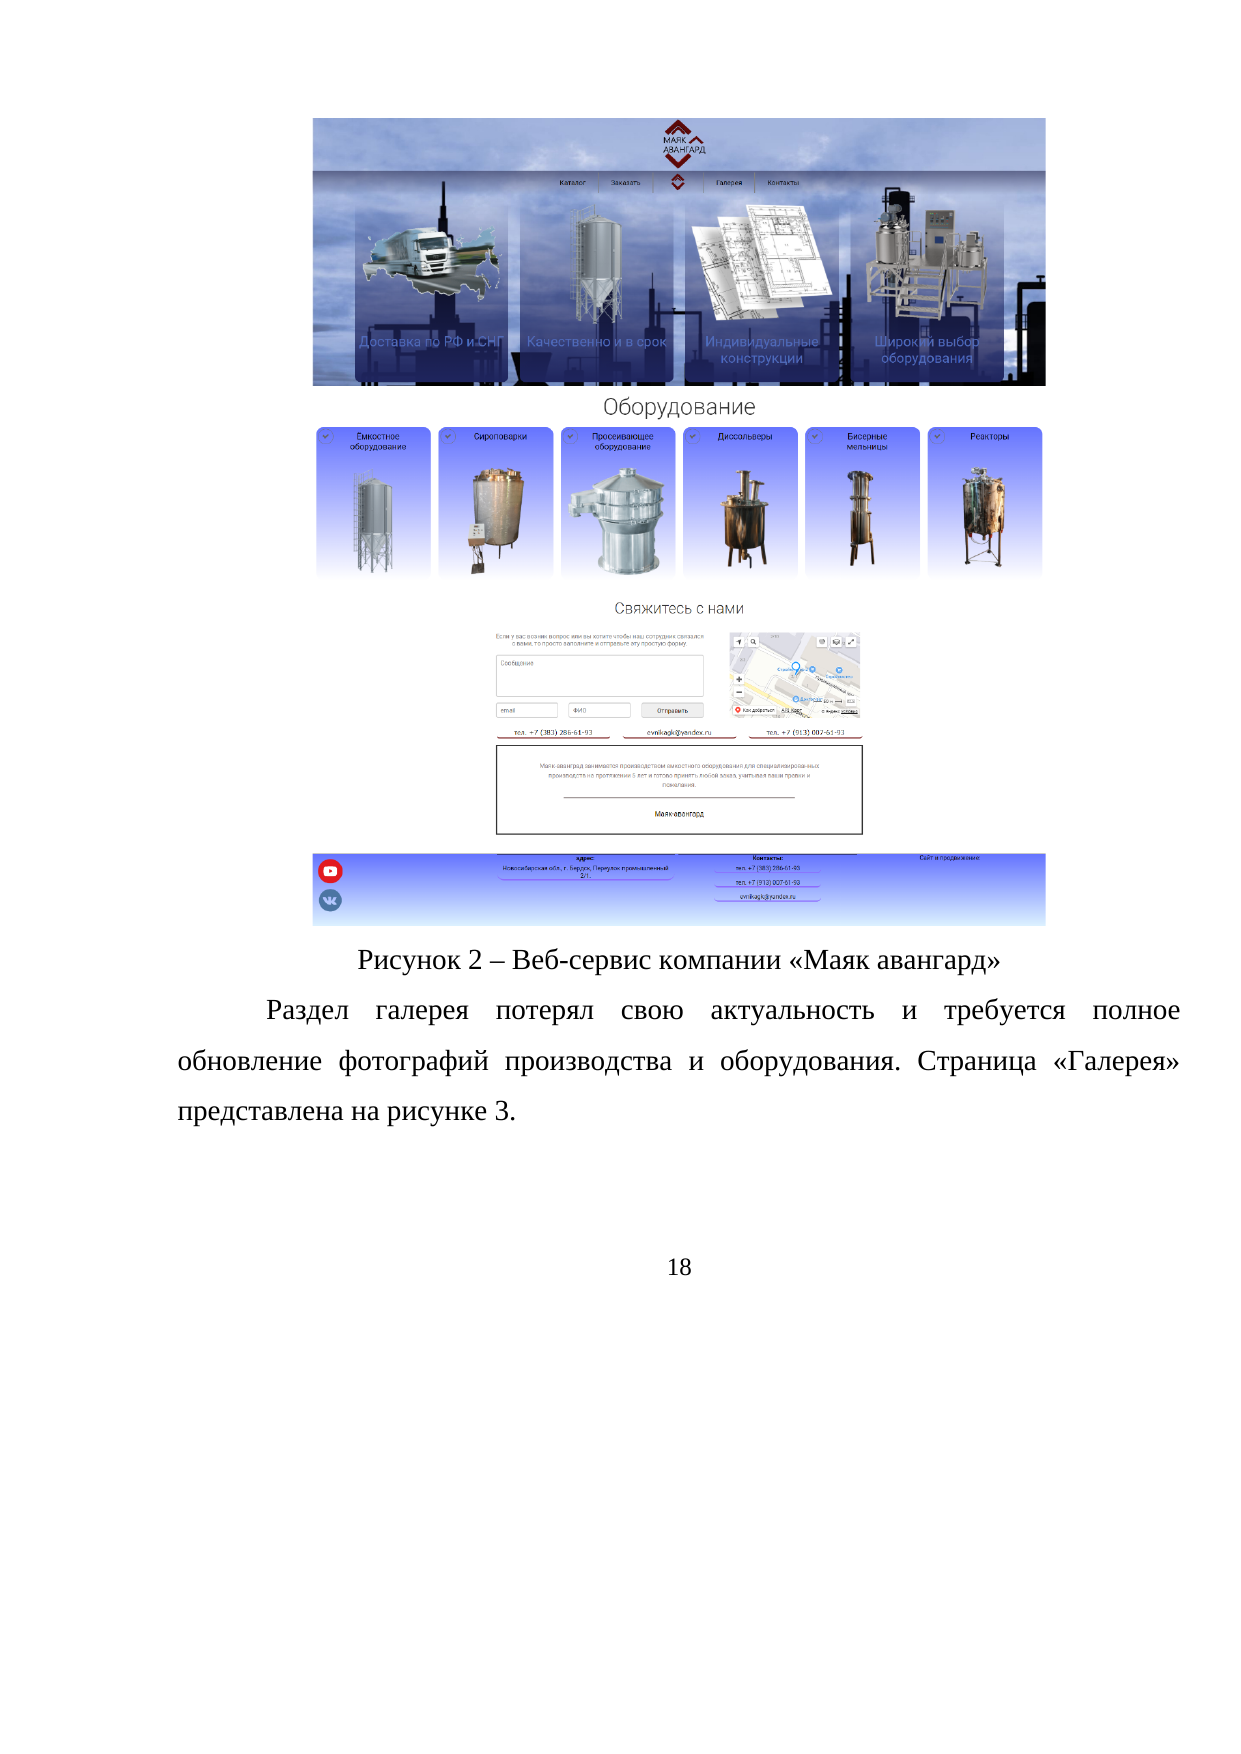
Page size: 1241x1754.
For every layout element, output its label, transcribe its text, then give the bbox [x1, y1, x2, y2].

text Раздел галерея потерял свою актуальность и требуется полное обновление фотографий производства и оборудования. Страница «Галерея» представлена на рисунке 3. [177, 992, 1181, 1126]
text Рисунок 2 – Веб-сервис компании «Маяк авангард» [177, 942, 1181, 976]
picture [312, 118, 1046, 926]
